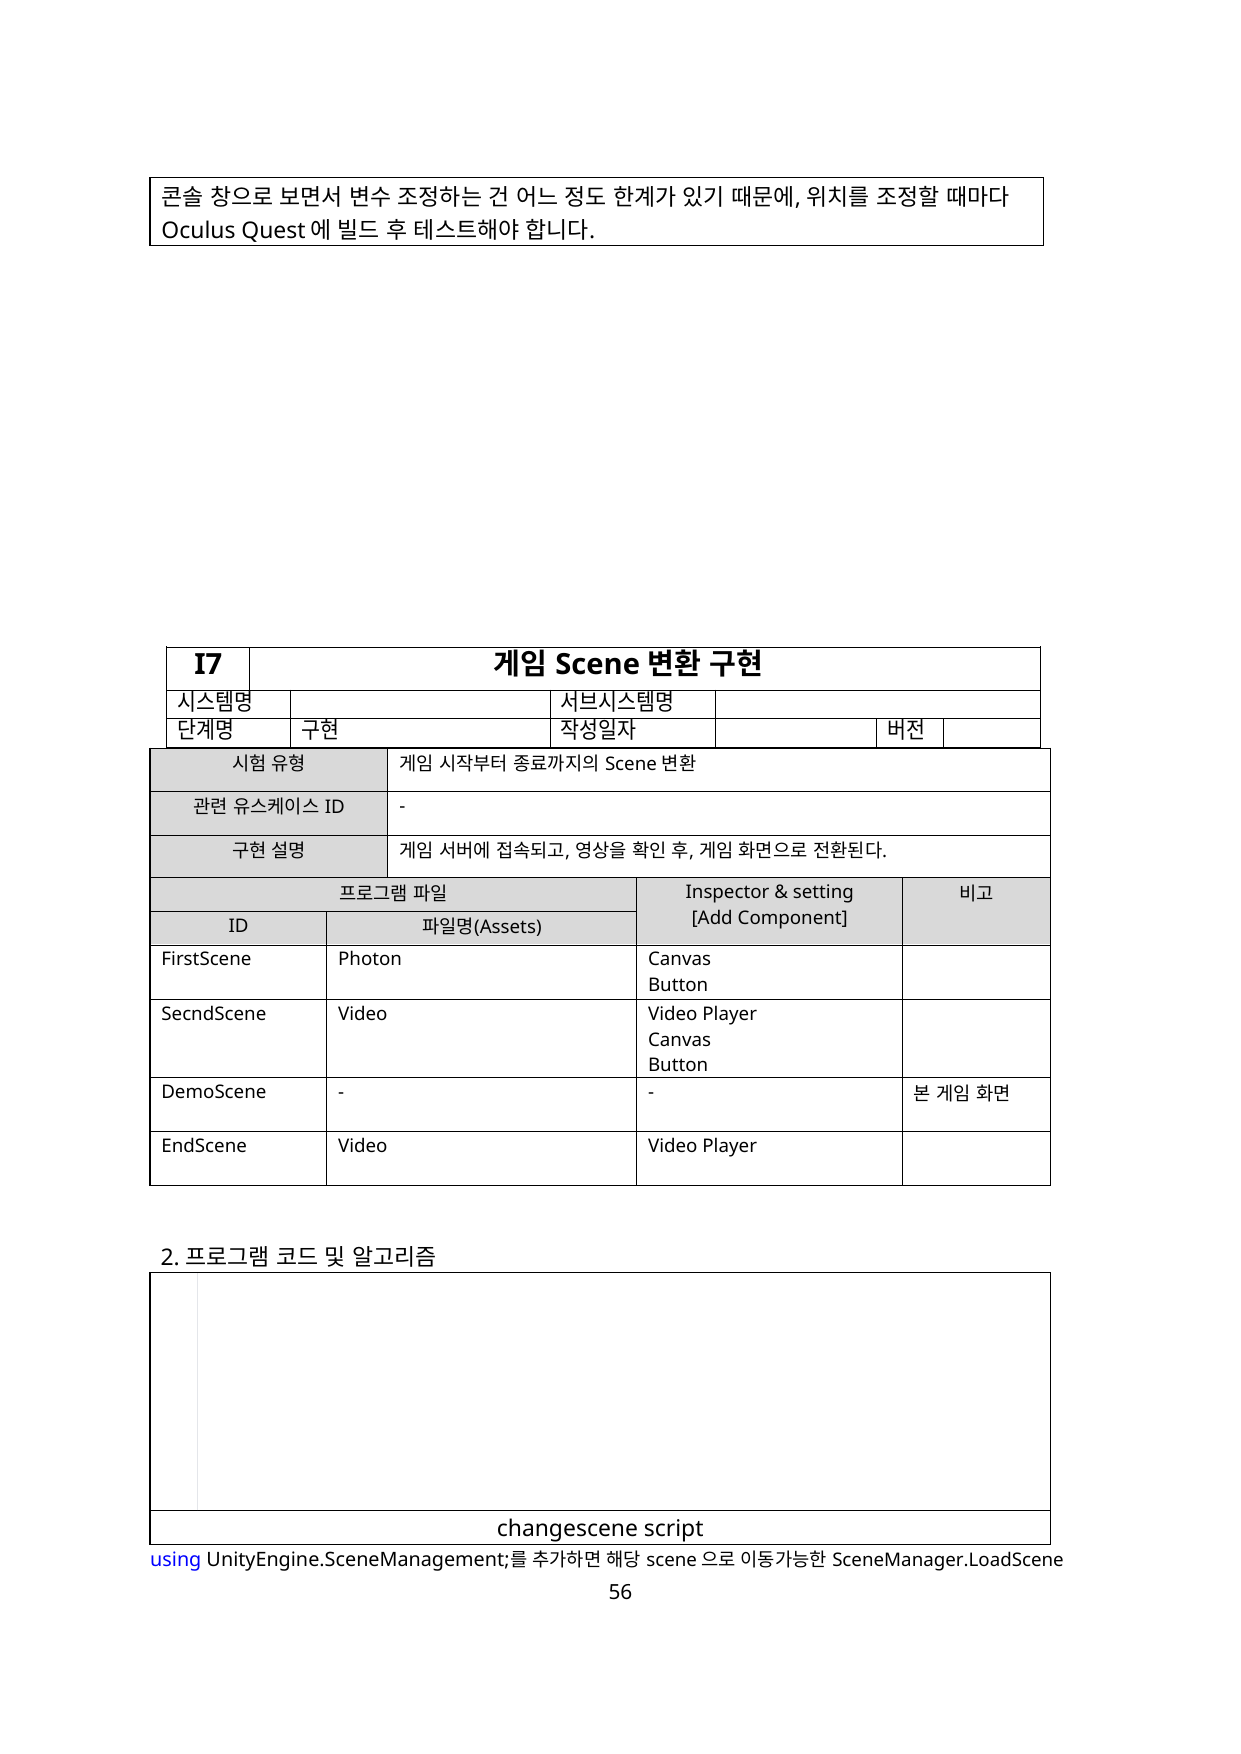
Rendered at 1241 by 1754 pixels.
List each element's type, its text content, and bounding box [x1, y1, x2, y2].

table_cell Video [327, 1000, 636, 1077]
table_cell 프로그램 파일 [151, 878, 636, 911]
table_cell 파일명(Assets) [327, 912, 636, 944]
table_header 게임 시작부터 종료까지의 Scene 변환 [388, 749, 1050, 791]
table_cell changescene script [151, 1511, 1050, 1543]
table_cell [716, 719, 876, 747]
table_cell [903, 1000, 1050, 1077]
table_cell FirstScene [151, 946, 326, 999]
table_cell 서브시스템명 [551, 691, 715, 718]
table_cell Photon [327, 946, 636, 999]
table_cell Video Player [637, 1132, 902, 1184]
table_cell ID [151, 912, 326, 944]
table_header 시험 유형 [151, 749, 387, 791]
table_cell 단계명 [167, 719, 290, 747]
table_cell 게임 서버에 접속되고, 영상을 확인 후, 게임 화면으로 전환된다. [388, 836, 1050, 877]
text 2. 프로그램 코드 및 알고리즘 [160, 1239, 1090, 1272]
table_cell [291, 691, 550, 718]
table_header [198, 1273, 1050, 1510]
table_cell - [388, 792, 1050, 835]
table_cell 관련 유스케이스 ID [151, 792, 387, 835]
table_cell 버전 [877, 719, 943, 747]
table_cell EndScene [151, 1132, 326, 1184]
table_cell 본 게임 화면 [903, 1078, 1050, 1131]
table_cell 시스템명 [167, 691, 290, 718]
table_cell - [327, 1078, 636, 1131]
table_cell Video [327, 1132, 636, 1184]
table_cell [903, 1132, 1050, 1184]
table_cell 구현 설명 [151, 836, 387, 877]
table_cell 작성일자 [551, 719, 715, 747]
table_cell - [637, 1078, 902, 1131]
table_cell [903, 946, 1050, 999]
table_cell Canvas Button [637, 946, 902, 999]
table_cell DemoScene [151, 1078, 326, 1131]
table_cell SecndScene [151, 1000, 326, 1077]
table_cell Video Player Canvas Button [637, 1000, 902, 1077]
text using UnityEngine.SceneManagement;를 추가하면 해당 scene으로 이동가능한 SceneManager.LoadScene 기능을 사용할 수 있다. [510, 1545, 1090, 1572]
table_header 게임 Scene 변환 구현 [250, 648, 1040, 689]
table_cell 구현 [291, 719, 550, 747]
table_cell [944, 719, 1040, 747]
table_header I7 [167, 648, 249, 689]
table_cell [716, 691, 1040, 718]
table_cell 비고 [903, 878, 1050, 944]
table_cell Inspector & setting [Add Component] [637, 878, 902, 944]
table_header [151, 178, 1043, 245]
table_header [151, 1273, 197, 1510]
